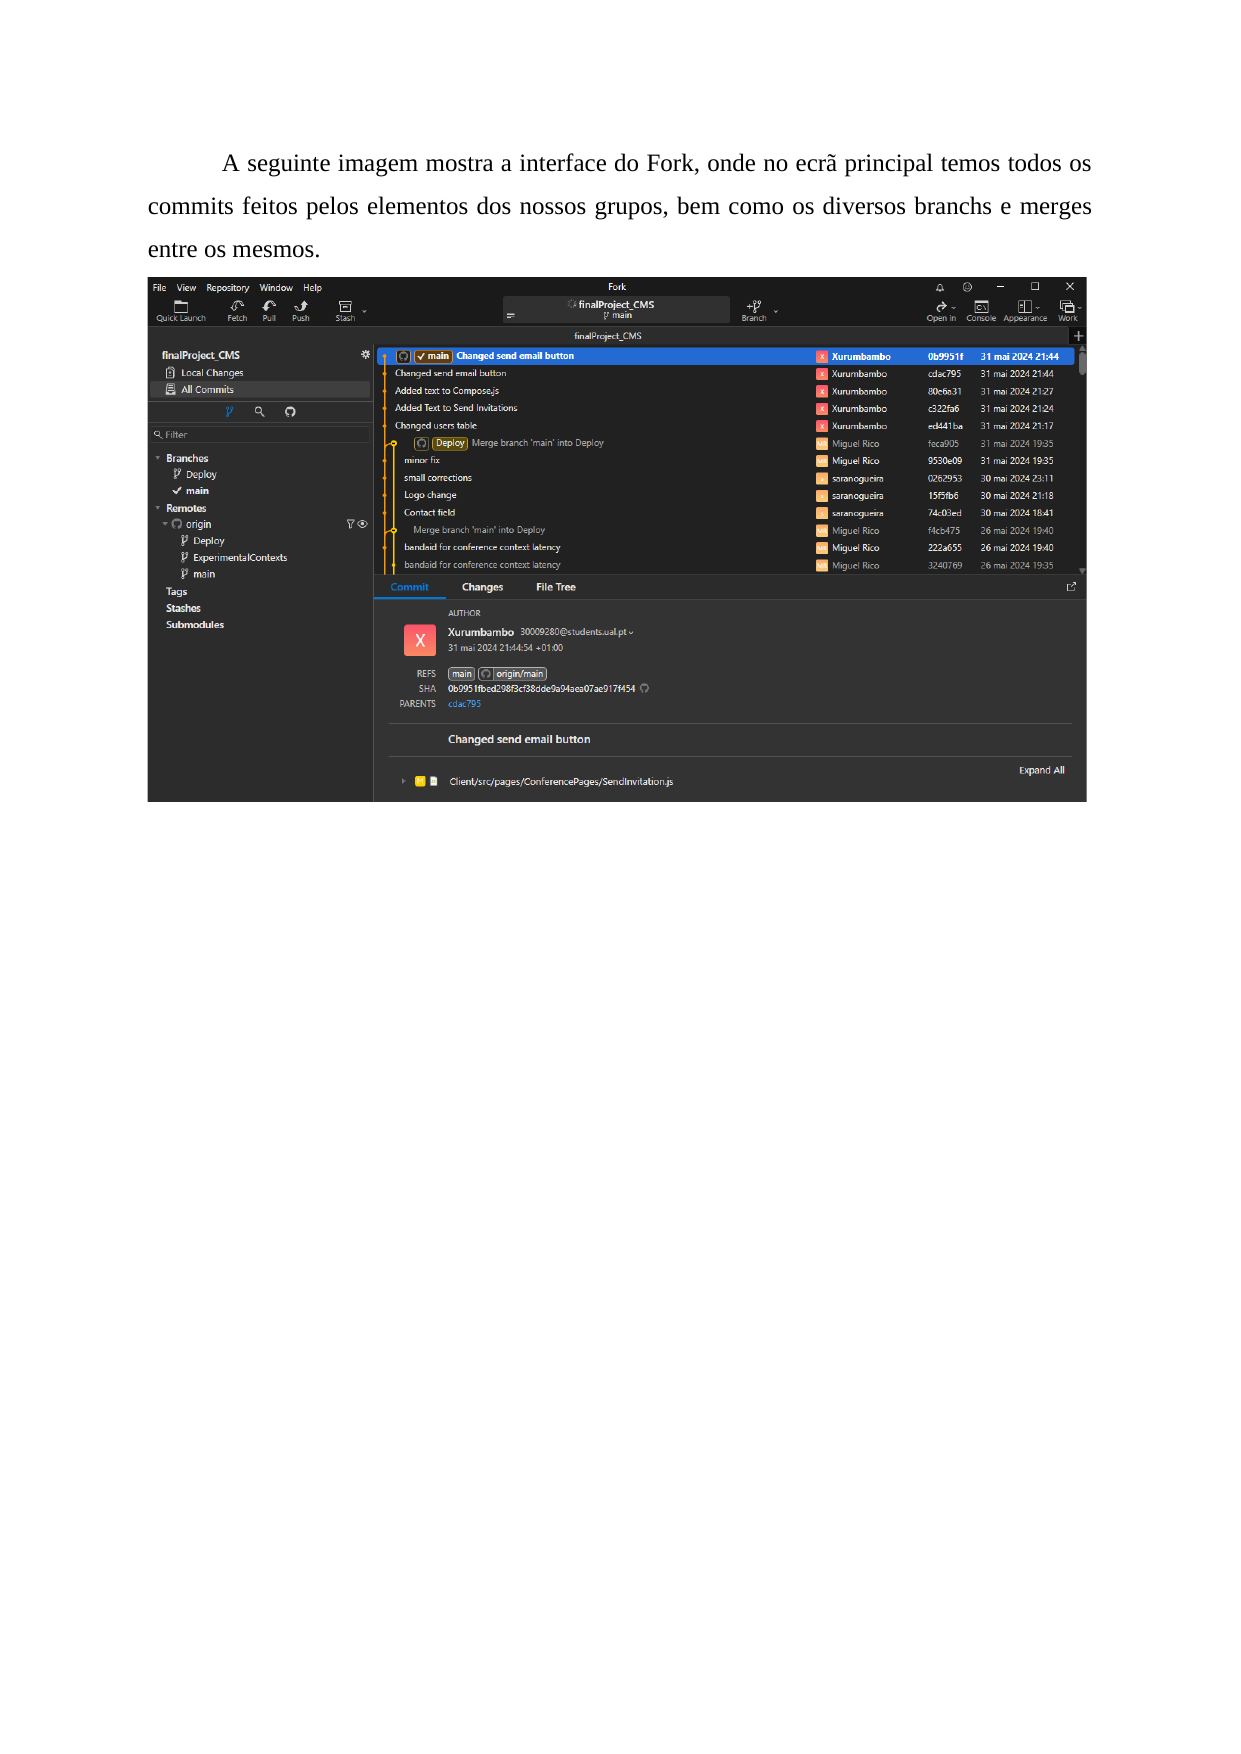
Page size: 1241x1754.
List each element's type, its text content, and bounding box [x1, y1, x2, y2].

text A seguinte imagem mostra a interface do Fork, onde no ecrã principal temos todos os commits feitos pelos elementos dos nossos grupos, bem como os diversos branchs e merges entre os mesmos. [148, 148, 1092, 263]
picture [147, 277, 1087, 802]
